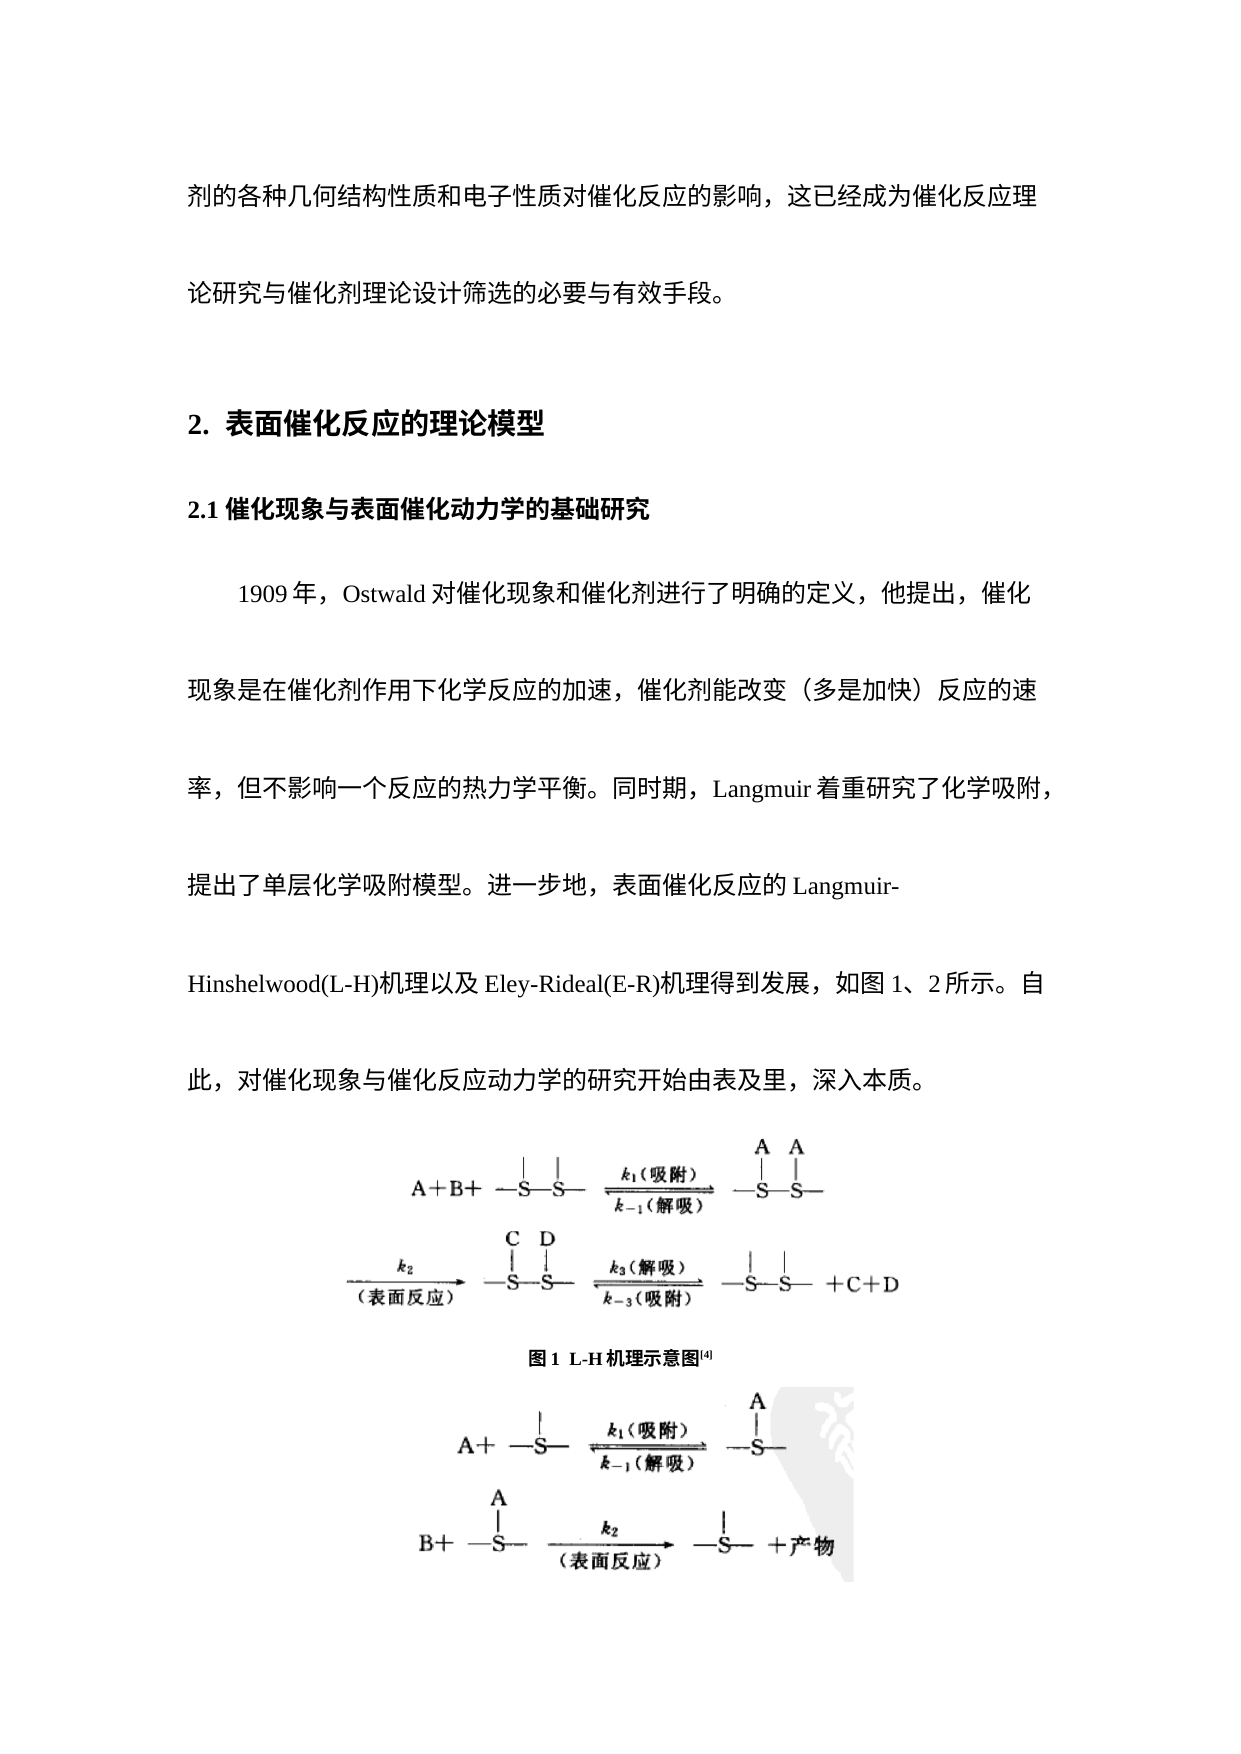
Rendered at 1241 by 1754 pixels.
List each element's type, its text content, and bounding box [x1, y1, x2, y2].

list 1909年，Ostwald对催化现象和催化剂进行了明确的定义，他提出，催化现象是在催化剂作用下化学反应的加速，催化剂能改变（多是加快）反应的速率，但不影响一个反应的热力学平衡。同时期，Langmuir着重研究了化学吸附，提出了单层化学吸附模型。进一步地，表面催化反应的Langmuir-Hinshelwood(L-H)机理以及Eley-Rideal(E-R)机理得到发展，如图1、2所示。自此，对催化现象与催化反应动力学的研究开始由表及里，深入本质。 [187, 559, 1053, 1111]
picture [386, 1387, 854, 1582]
text 2.1 催化现象与表面催化动力学的基础研究 [187, 476, 1053, 541]
picture [293, 1129, 947, 1323]
list 图1 L-H机理示意图[4] [187, 1341, 1053, 1374]
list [187, 162, 1053, 324]
list 表面催化反应的理论模型 [187, 389, 1053, 454]
